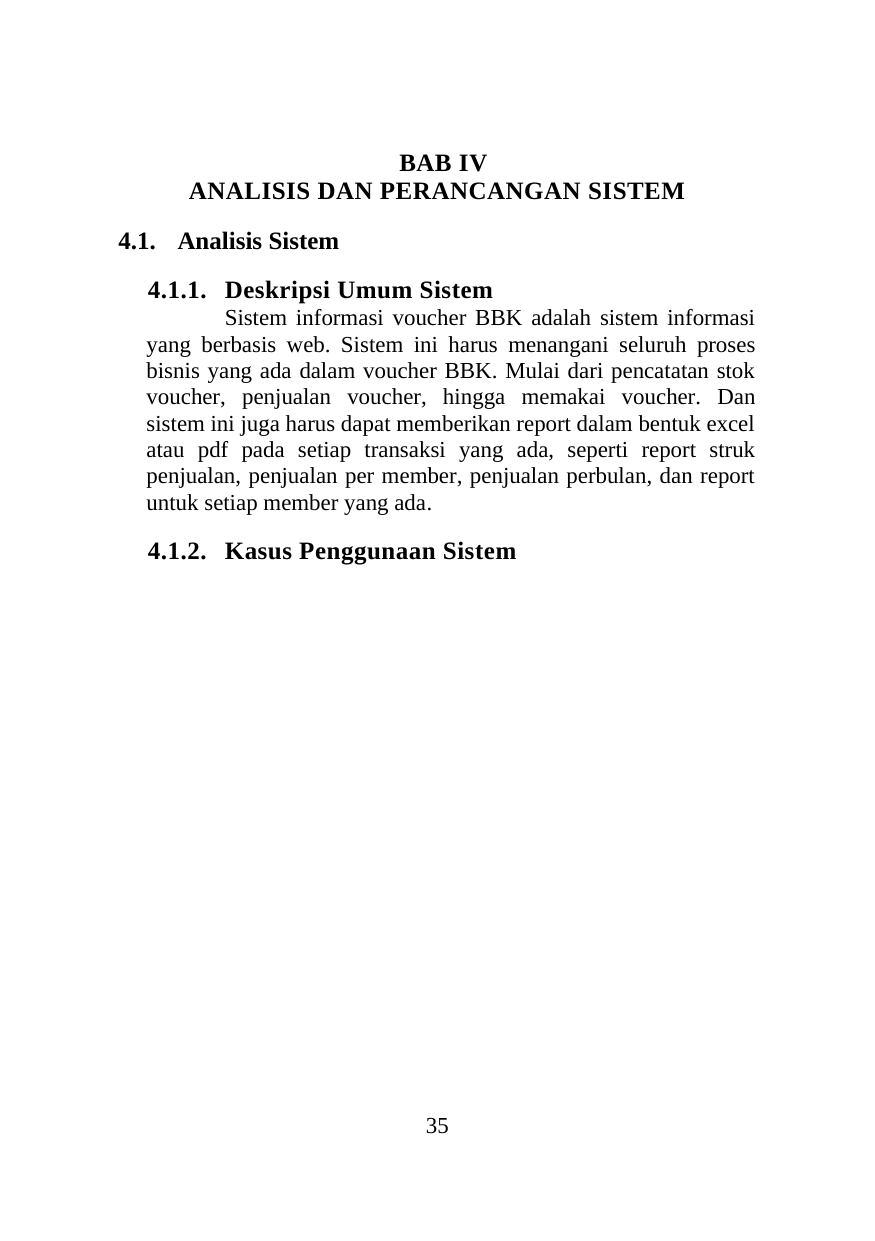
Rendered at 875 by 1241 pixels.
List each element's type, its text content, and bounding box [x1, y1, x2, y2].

subtitle BAB IV ANALISIS DAN PERANCANGAN SISTEM [118, 148, 756, 205]
text Sistem informasi voucher BBK adalah sistem informasi yang berbasis web. Sistem ini harus menangani seluruh proses bisnis yang ada dalam voucher BBK. Mulai dari pencatatan stok voucher, penjualan voucher, hingga memakai voucher. Dan sistem ini juga harus dapat memberikan report dalam bentuk excel atau pdf pada setiap transaksi yang ada, seperti report struk penjualan, penjualan per member, penjualan perbulan, dan report untuk setiap member yang ada. [146, 304, 756, 515]
subtitle Deskripsi Umum Sistem [148, 276, 756, 304]
subtitle Kasus Penggunaan Sistem [148, 536, 756, 565]
subtitle Analisis Sistem [118, 226, 756, 255]
